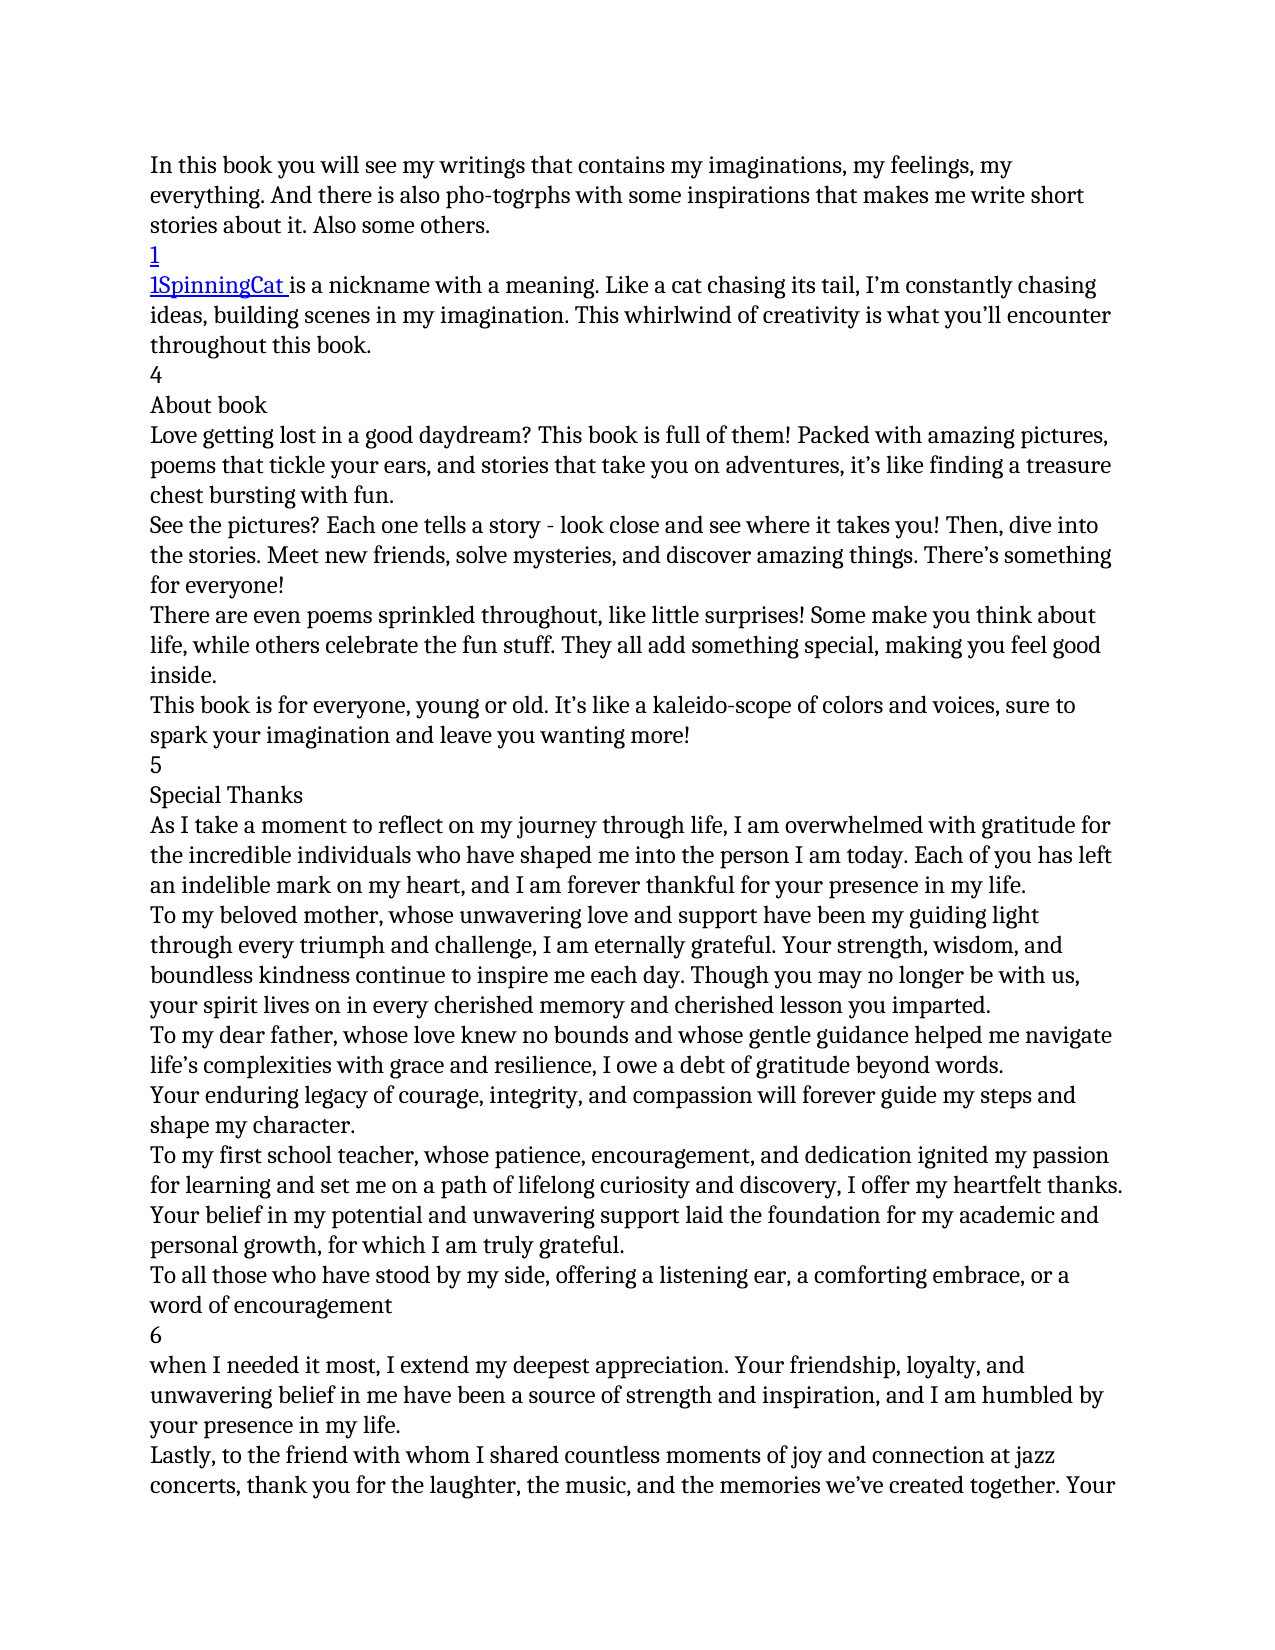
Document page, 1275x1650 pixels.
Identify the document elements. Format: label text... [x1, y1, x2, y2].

text To my dear father, whose love knew no bounds and whose gentle guidance helped me navigate life’s complexities with grace and resilience, I owe a debt of gratitude beyond words. [150, 1020, 1125, 1080]
text 6 [150, 1320, 1125, 1350]
text when I needed it most, I extend my deepest appreciation. Your friendship, loyalty, and unwavering belief in me have been a source of strength and inspiration, and I am humbled by your presence in my life. [150, 1350, 1125, 1440]
text 4 [150, 360, 1125, 390]
text See the pictures? Each one tells a story - look close and see where it takes you! Then, dive into the stories. Meet new friends, solve mysteries, and discover amazing things. There’s something for everyone! [150, 510, 1125, 600]
text About book [150, 390, 1125, 420]
text To my first school teacher, whose patience, encouragement, and dedication ignited my passion for learning and set me on a path of lifelong curiosity and discovery, I offer my heartfelt thanks. Your belief in my potential and unwavering support laid the foundation for my academic and personal growth, for which I am truly grateful. [150, 1140, 1125, 1260]
text 1SpinningCat is a nickname with a meaning. Like a cat chasing its tail, I’m constantly chasing ideas, building scenes in my imagination. This whirlwind of creativity is what you’ll encounter throughout this book. [150, 270, 1125, 360]
text Love getting lost in a good daydream? This book is full of them! Packed with amazing pictures, poems that tickle your ears, and stories that take you on adventures, it’s like finding a treasure chest bursting with fun. [150, 420, 1125, 510]
text Your enduring legacy of courage, integrity, and compassion will forever guide my steps and shape my character. [150, 1080, 1125, 1140]
text As I take a moment to reflect on my journey through life, I am overwhelmed with gratitude for the incredible individuals who have shaped me into the person I am today. Each of you has left an indelible mark on my heart, and I am forever thankful for your presence in my life. [150, 810, 1125, 900]
text 1 [150, 240, 1125, 270]
text There are even poems sprinkled throughout, like little surprises! Some make you think about life, while others celebrate the fun stuff. They all add something special, making you feel good inside. [150, 600, 1125, 690]
text To my beloved mother, whose unwavering love and support have been my guiding light through every triumph and challenge, I am eternally grateful. Your strength, wisdom, and boundless kindness continue to inspire me each day. Though you may no longer be with us, your spirit lives on in every cherished memory and cherished lesson you imparted. [150, 900, 1125, 1020]
text To all those who have stood by my side, offering a listening ear, a comforting embrace, or a word of encouragement [150, 1260, 1125, 1320]
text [150, 1440, 1125, 1500]
text In this book you will see my writings that contains my imaginations, my feelings, my everything. And there is also pho-togrphs with some inspirations that makes me write short stories about it. Also some others. [150, 150, 1125, 240]
text This book is for everyone, young or old. It’s like a kaleido-scope of colors and voices, sure to spark your imagination and leave you wanting more! [150, 690, 1125, 750]
text Special Thanks [150, 780, 1125, 810]
text 5 [150, 750, 1125, 780]
